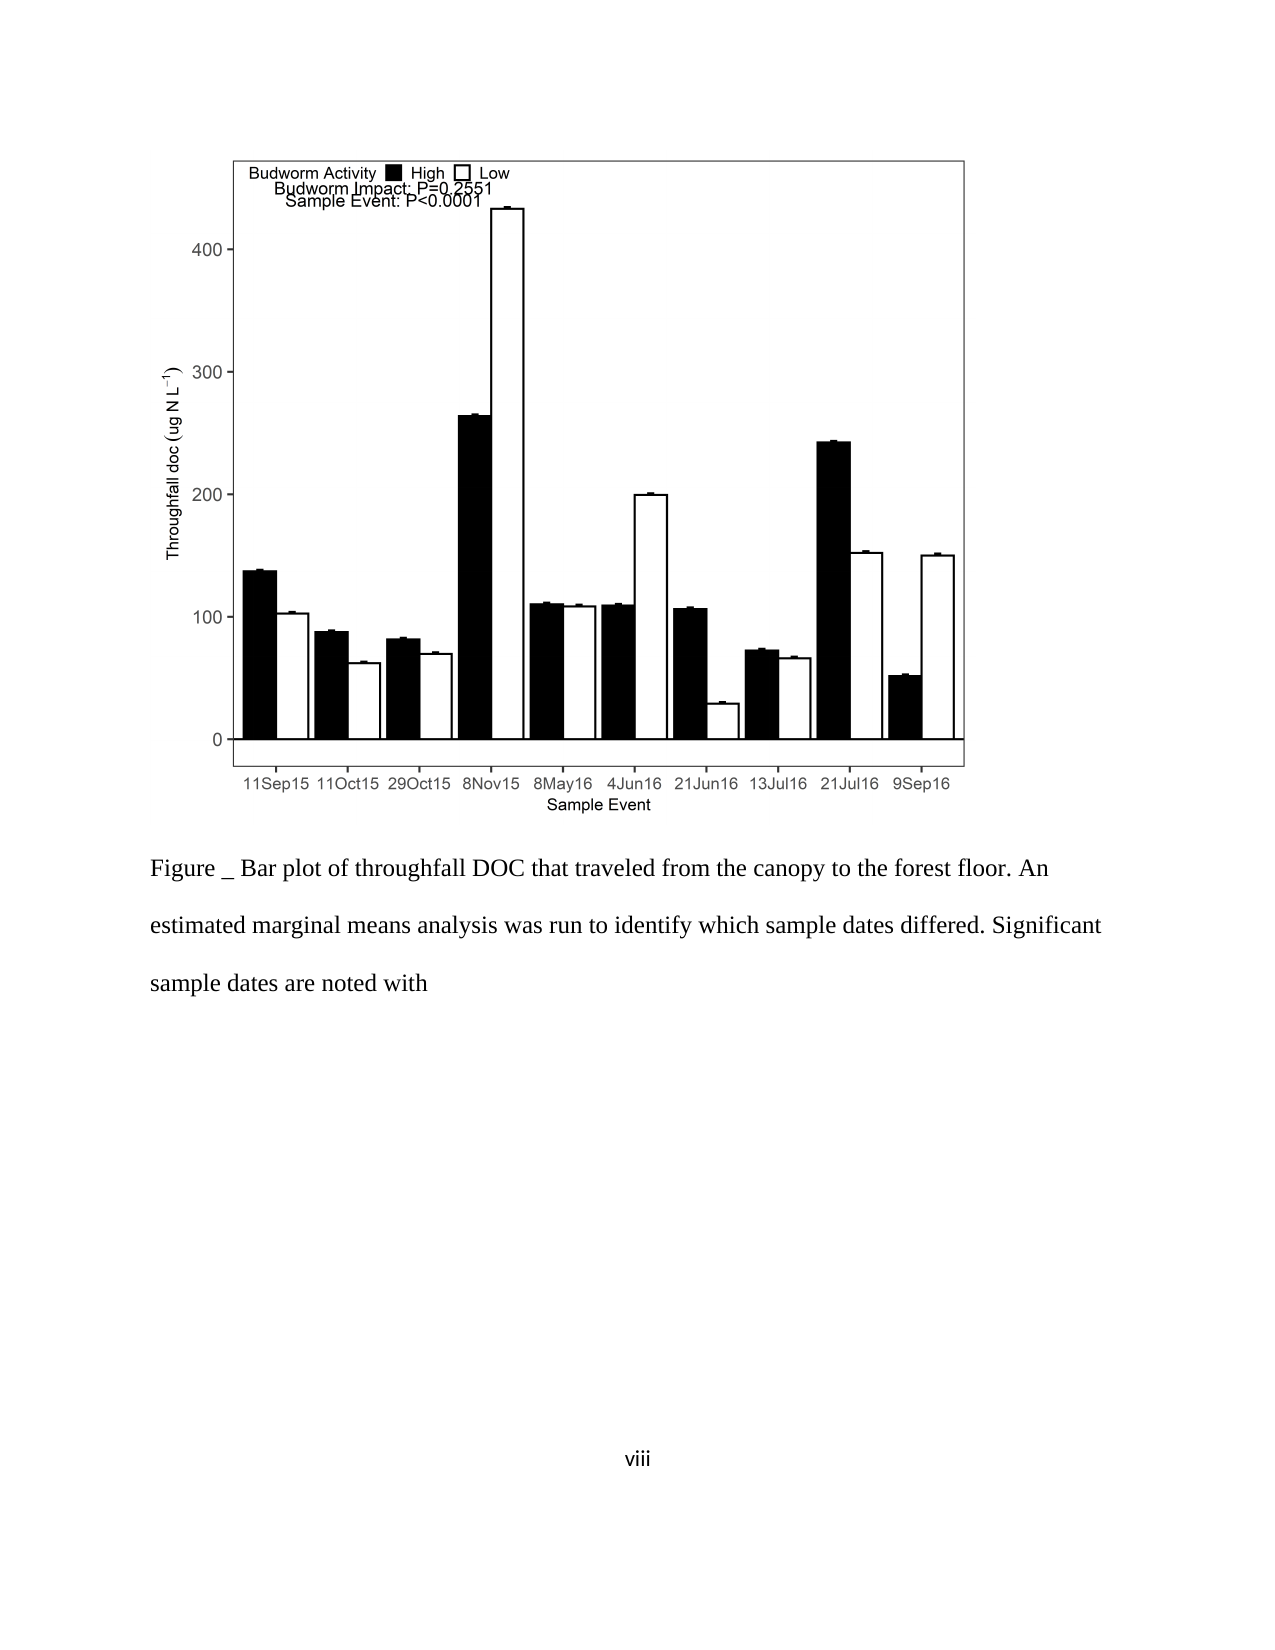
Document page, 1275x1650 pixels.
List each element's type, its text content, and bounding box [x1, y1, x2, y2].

text Figure _ Bar plot of throughfall DOC that traveled from the canopy to the forest floor. An estimated marginal means analysis was run to identify which sample dates differed. Significant sample dates are noted with [150, 853, 1125, 997]
picture [150, 150, 976, 825]
